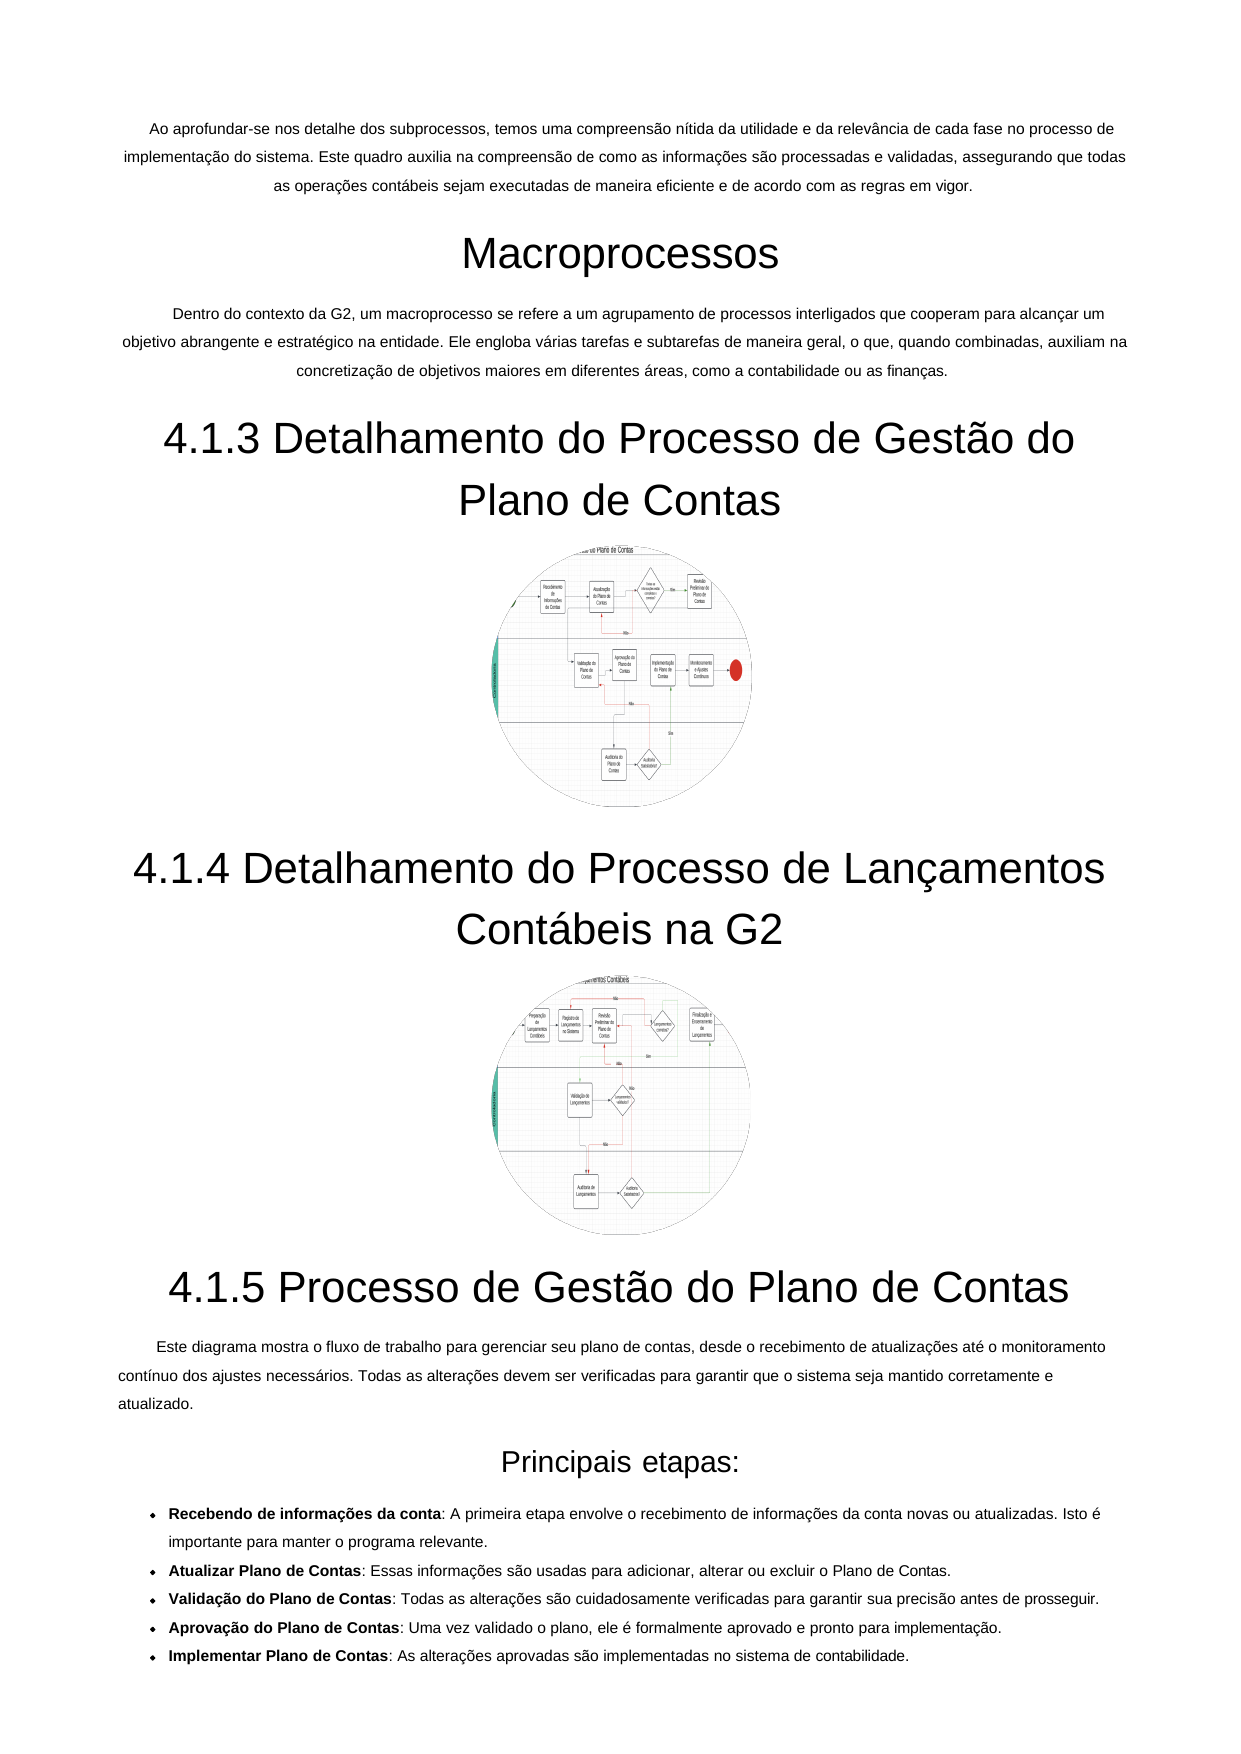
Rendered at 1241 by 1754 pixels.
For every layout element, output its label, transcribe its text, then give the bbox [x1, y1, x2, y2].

text Aprovação do Plano de Contas: Uma vez validado o plano, ele é formalmente aprovado e pronto para implementação. [168, 1618, 1136, 1637]
text Atualizar Plano de Contas: Essas informações são usadas para adicionar, alterar ou excluir o Plano de Contas. [168, 1562, 1136, 1580]
text as operações contábeis sejam executadas de maneira eficiente e de acordo com as regras em vigor. [273, 176, 1136, 194]
list Detalhamento do Processo de Lançamentos Contábeis na G2 [133, 568, 1108, 954]
text Ao aprofundar-se nos detalhe dos subprocessos, temos uma compreensão nítida da utilidade e da relevância de cada fase no processo de implementação do sistema. Este quadro auxilia na compreensão de como as informações são processadas e validadas, assegurando que todas [123, 119, 1136, 166]
subtitle Macroprocessos [104, 228, 1136, 278]
text Implementar Plano de Contas: As alterações aprovadas são implementadas no sistema de contabilidade. [168, 1647, 1136, 1665]
text Validação do Plano de Contas: Todas as alterações são cuidadosamente verificadas para garantir sua precisão antes de prosseguir. [168, 1590, 1136, 1608]
picture [491, 545, 752, 568]
subtitle Principais etapas: [104, 1444, 1136, 1479]
list Processo de Gestão do Plano de Contas [168, 999, 1136, 1311]
text Dentro do contexto da G2, um macroprocesso se refere a um agrupamento de processos interligados que cooperam para alcançar um objetivo abrangente e estratégico na entidade. Ele engloba várias tarefas e subtarefas de maneira geral, o que, quando combinadas, auxiliam na [122, 304, 1129, 351]
text Recebendo de informações da conta: A primeira etapa envolve o recebimento de informações da conta novas ou atualizadas. Isto é importante para manter o programa relevante. [168, 1505, 1129, 1551]
list Detalhamento do Processo de Gestão do Plano de Contas [163, 412, 1077, 524]
picture [491, 975, 750, 999]
text concretização de objetivos maiores em diferentes áreas, como a contabilidade ou as finanças. [296, 361, 1136, 379]
text Este diagrama mostra o fluxo de trabalho para gerenciar seu plano de contas, desde o recebimento de atualizações até o monitoramento contínuo dos ajustes necessários. Todas as alterações devem ser verificadas para garantir que o sistema seja mantido corretamente e atualizado. [118, 1338, 1129, 1413]
